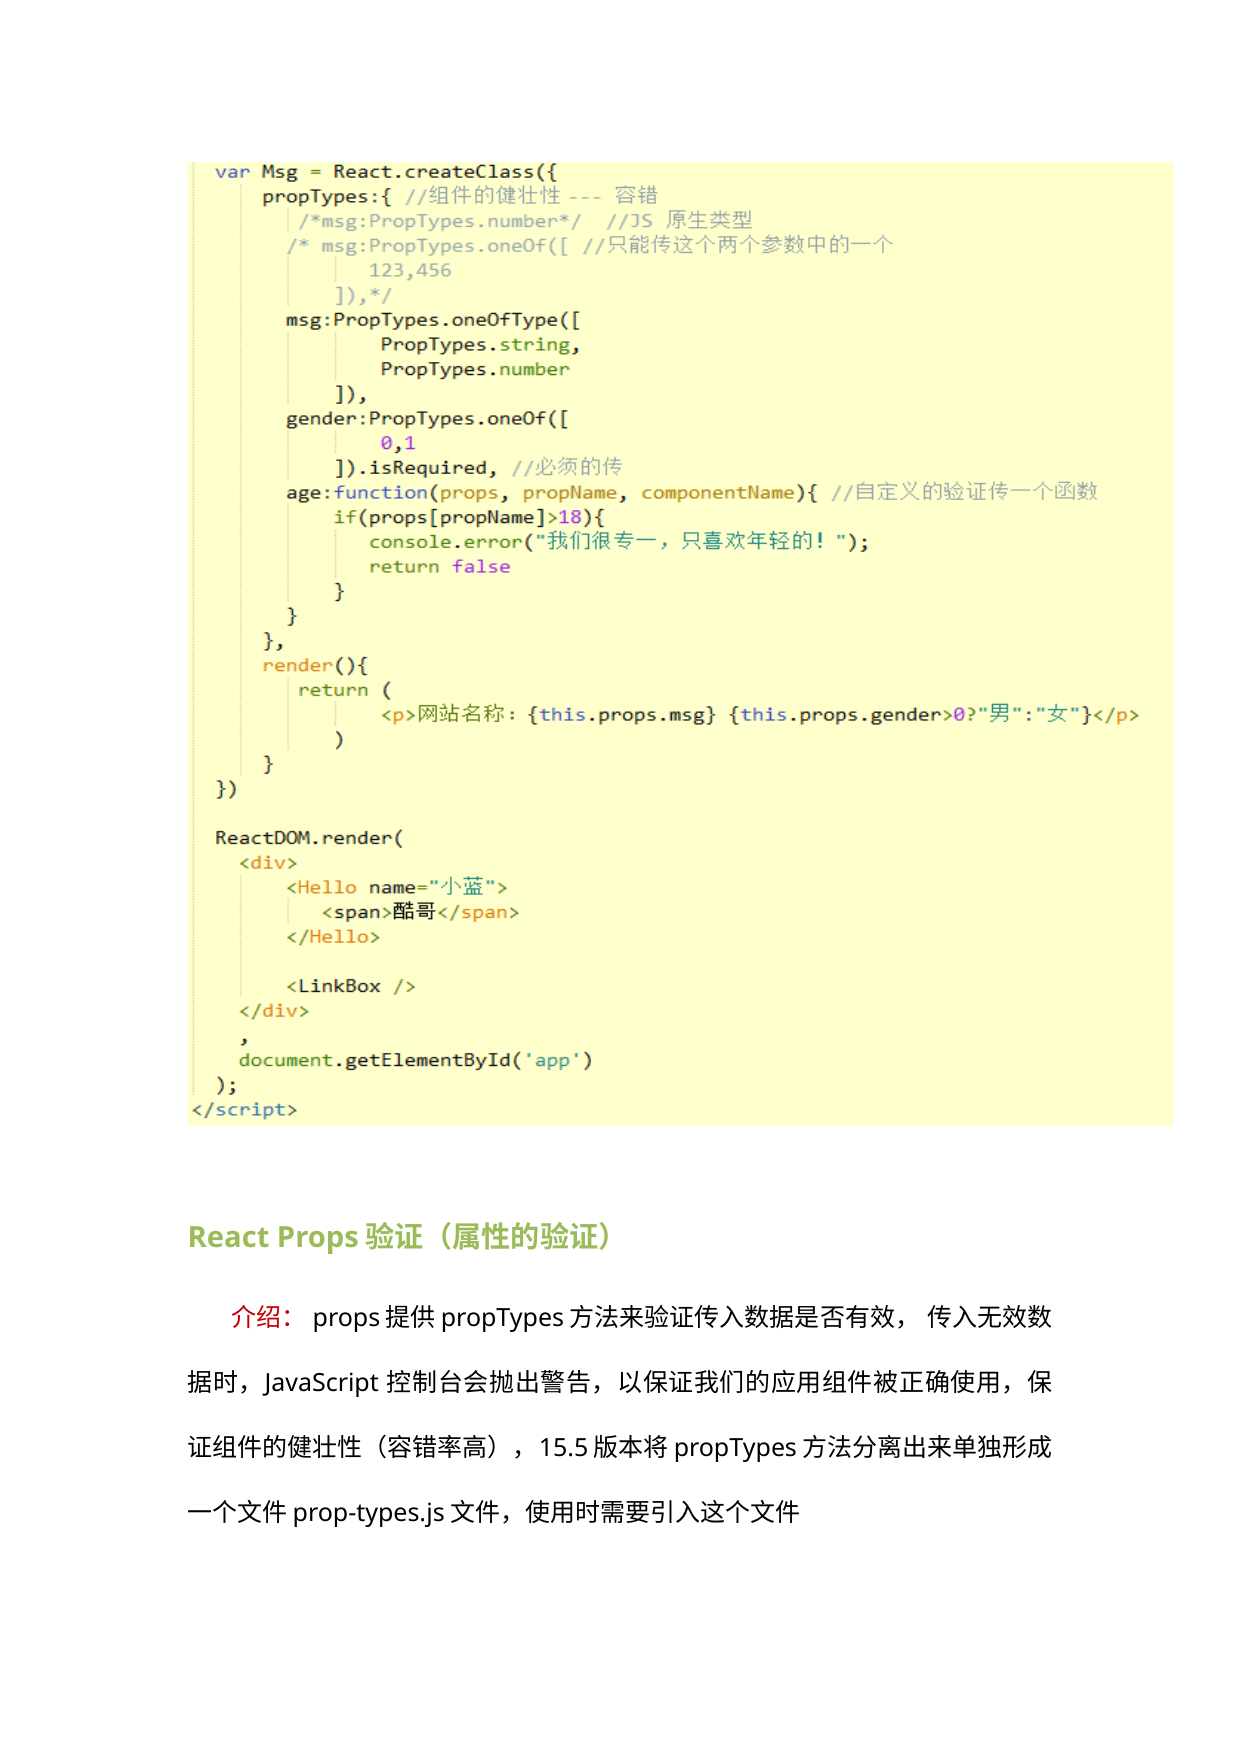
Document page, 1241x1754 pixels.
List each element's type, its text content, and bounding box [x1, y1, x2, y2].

picture [187, 162, 1174, 1126]
text 介绍： props提供propTypes方法来验证传入数据是否有效， 传入无效数据时，JavaScript 控制台会抛出警告，以保证我们的应用组件被正确使用，保证组件的健壮性（容错率高），15.5版本将propTypes方法分离出来单独形成一个文件prop-types.js文件，使用时需要引入这个文件 [187, 1283, 1053, 1543]
text React Props验证（属性的验证） [187, 1202, 1053, 1267]
